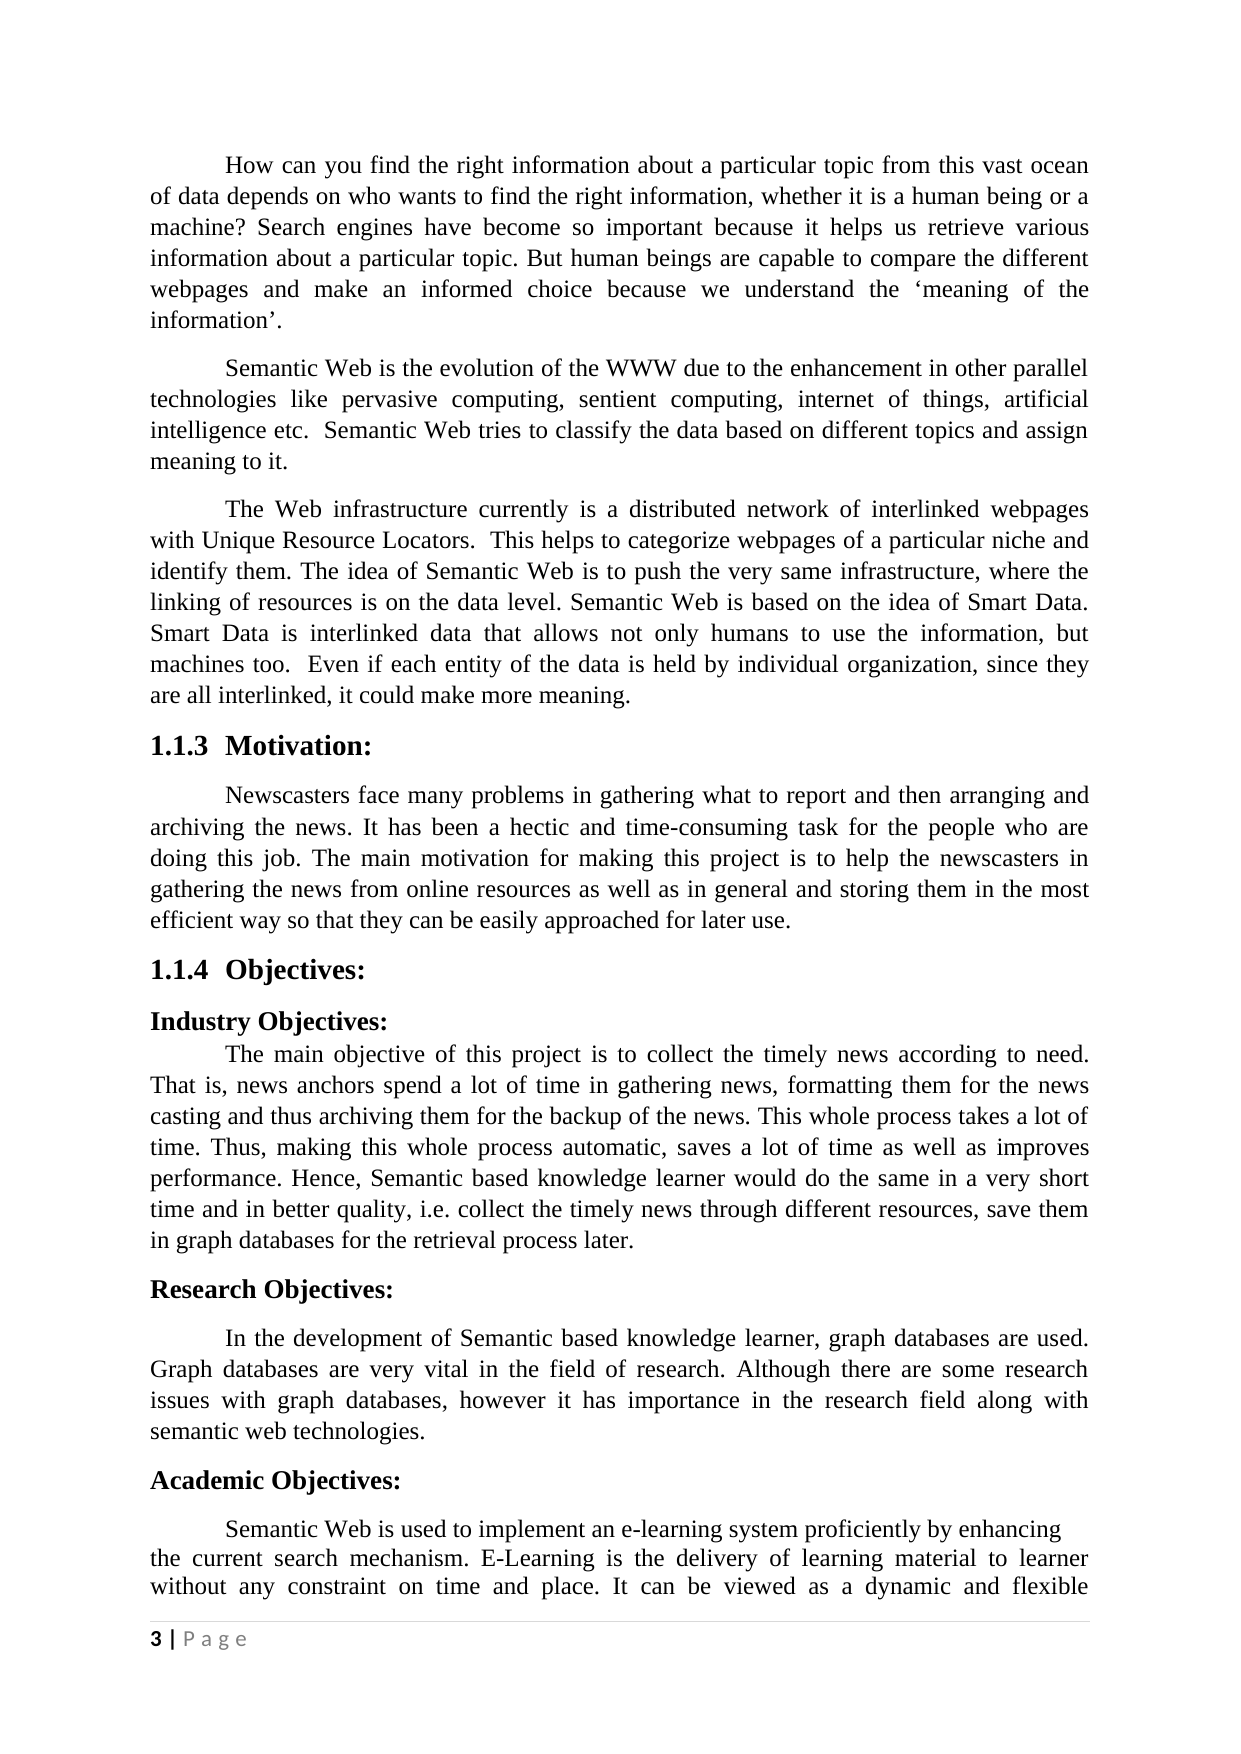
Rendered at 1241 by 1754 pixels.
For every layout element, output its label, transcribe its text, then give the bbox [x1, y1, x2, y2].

text Academic Objectives: [150, 1464, 1090, 1495]
text 1.1.4 Objectives: [150, 952, 1090, 986]
text Industry Objectives: [150, 1005, 1090, 1036]
text The Web infrastructure currently is a distributed network of interlinked webpages with Unique Resource Locators. This helps to categorize webpages of a particular niche and identify them. The idea of Semantic Web is to push the very same infrastructure, where the linking of resources is on the data level. Semantic Web is based on the idea of Smart Data. Smart Data is interlinked data that allows not only humans to use the information, but machines too. Even if each entity of the data is held by individual organization, since they are all interlinked, it could make more meaning. [150, 494, 1090, 709]
text In the development of Semantic based knowledge learner, graph databases are used. Graph databases are very vital in the field of research. Although there are some research issues with graph databases, however it has importance in the research field along with semantic web technologies. [150, 1323, 1090, 1445]
text How can you find the right information about a particular topic from this vast ocean of data depends on who wants to find the right information, whether it is a human being or a machine? Search engines have become so important because it helps us retrieve various information about a particular topic. But human beings are capable to compare the different webpages and make an informed choice because we understand the ‘meaning of the information’. [150, 150, 1090, 334]
text Research Objectives: [150, 1273, 1090, 1304]
text The main objective of this project is to collect the timely news according to need. That is, news anchors spend a lot of time in gathering news, formatting them for the news casting and thus archiving them for the backup of the news. This whole process takes a lot of time. Thus, making this whole process automatic, saves a lot of time as well as improves performance. Hence, Semantic based knowledge learner would do the same in a very short time and in better quality, i.e. collect the timely news through different resources, save them in graph databases for the retrieval process later. [150, 1039, 1090, 1254]
text Semantic Web is used to implement an e-learning system proficiently by enhancing [150, 1514, 1090, 1543]
text 1.1.3 Motivation: [150, 728, 1090, 761]
text Semantic Web is the evolution of the WWW due to the enhancement in other parallel technologies like pervasive computing, sentient computing, internet of things, artificial intelligence etc. Semantic Web tries to classify the data based on different topics and assign meaning to it. [150, 353, 1090, 475]
text Newscasters face many problems in gathering what to report and then arranging and archiving the news. It has been a hectic and time-consuming task for the people who are doing this job. The main motivation for making this project is to help the newscasters in gathering the news from online resources as well as in general and storing them in the most efficient way so that they can be easily approached for later use. [150, 781, 1090, 933]
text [150, 1543, 1090, 1600]
